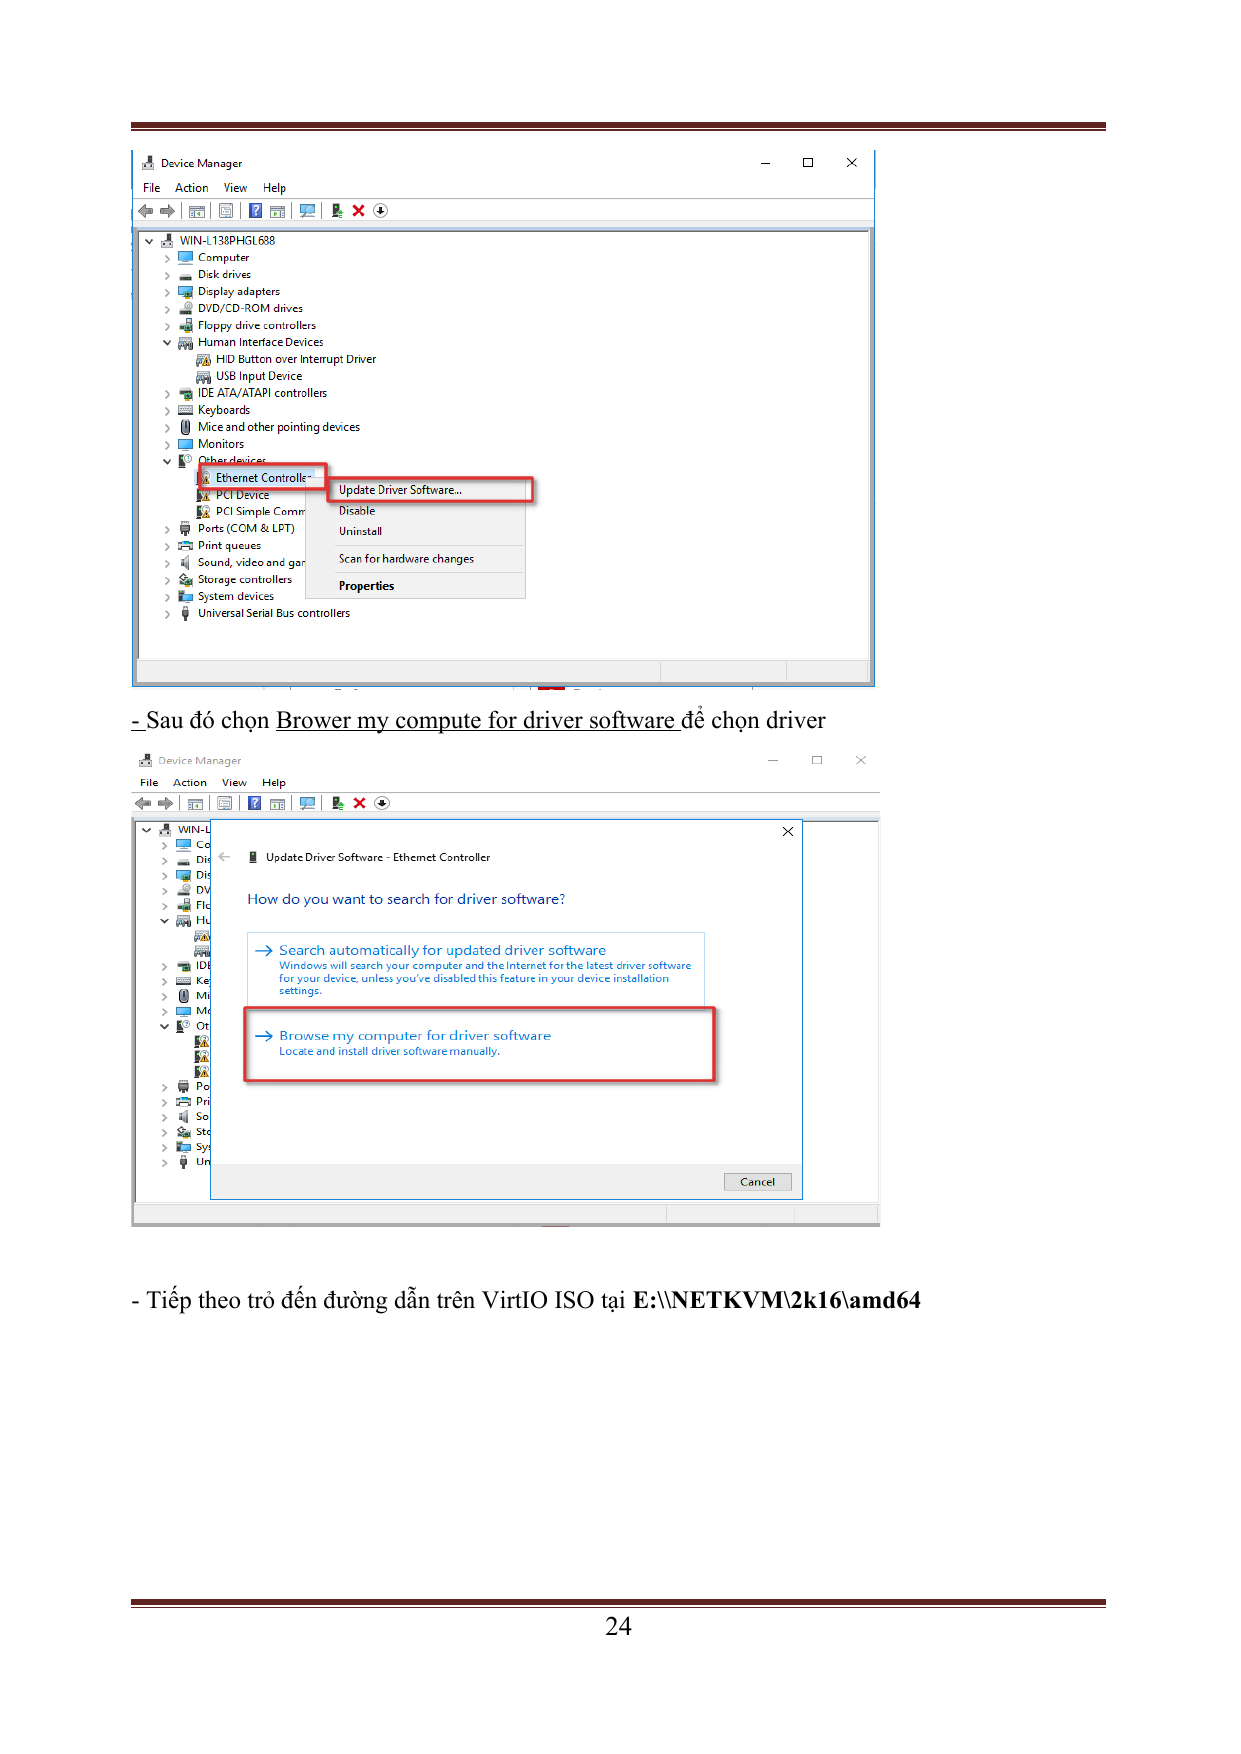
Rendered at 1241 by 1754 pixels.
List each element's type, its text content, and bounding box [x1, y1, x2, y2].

picture [131, 748, 881, 1227]
text - Tiếp theo trỏ đến đường dẫn trên VirtIO ISO tại E:\\NETKVM\2k16\amd64 [131, 1285, 1106, 1314]
text - Sau đó chọn Brower my compute for driver software để chọn driver [131, 705, 1106, 734]
picture [131, 150, 876, 690]
